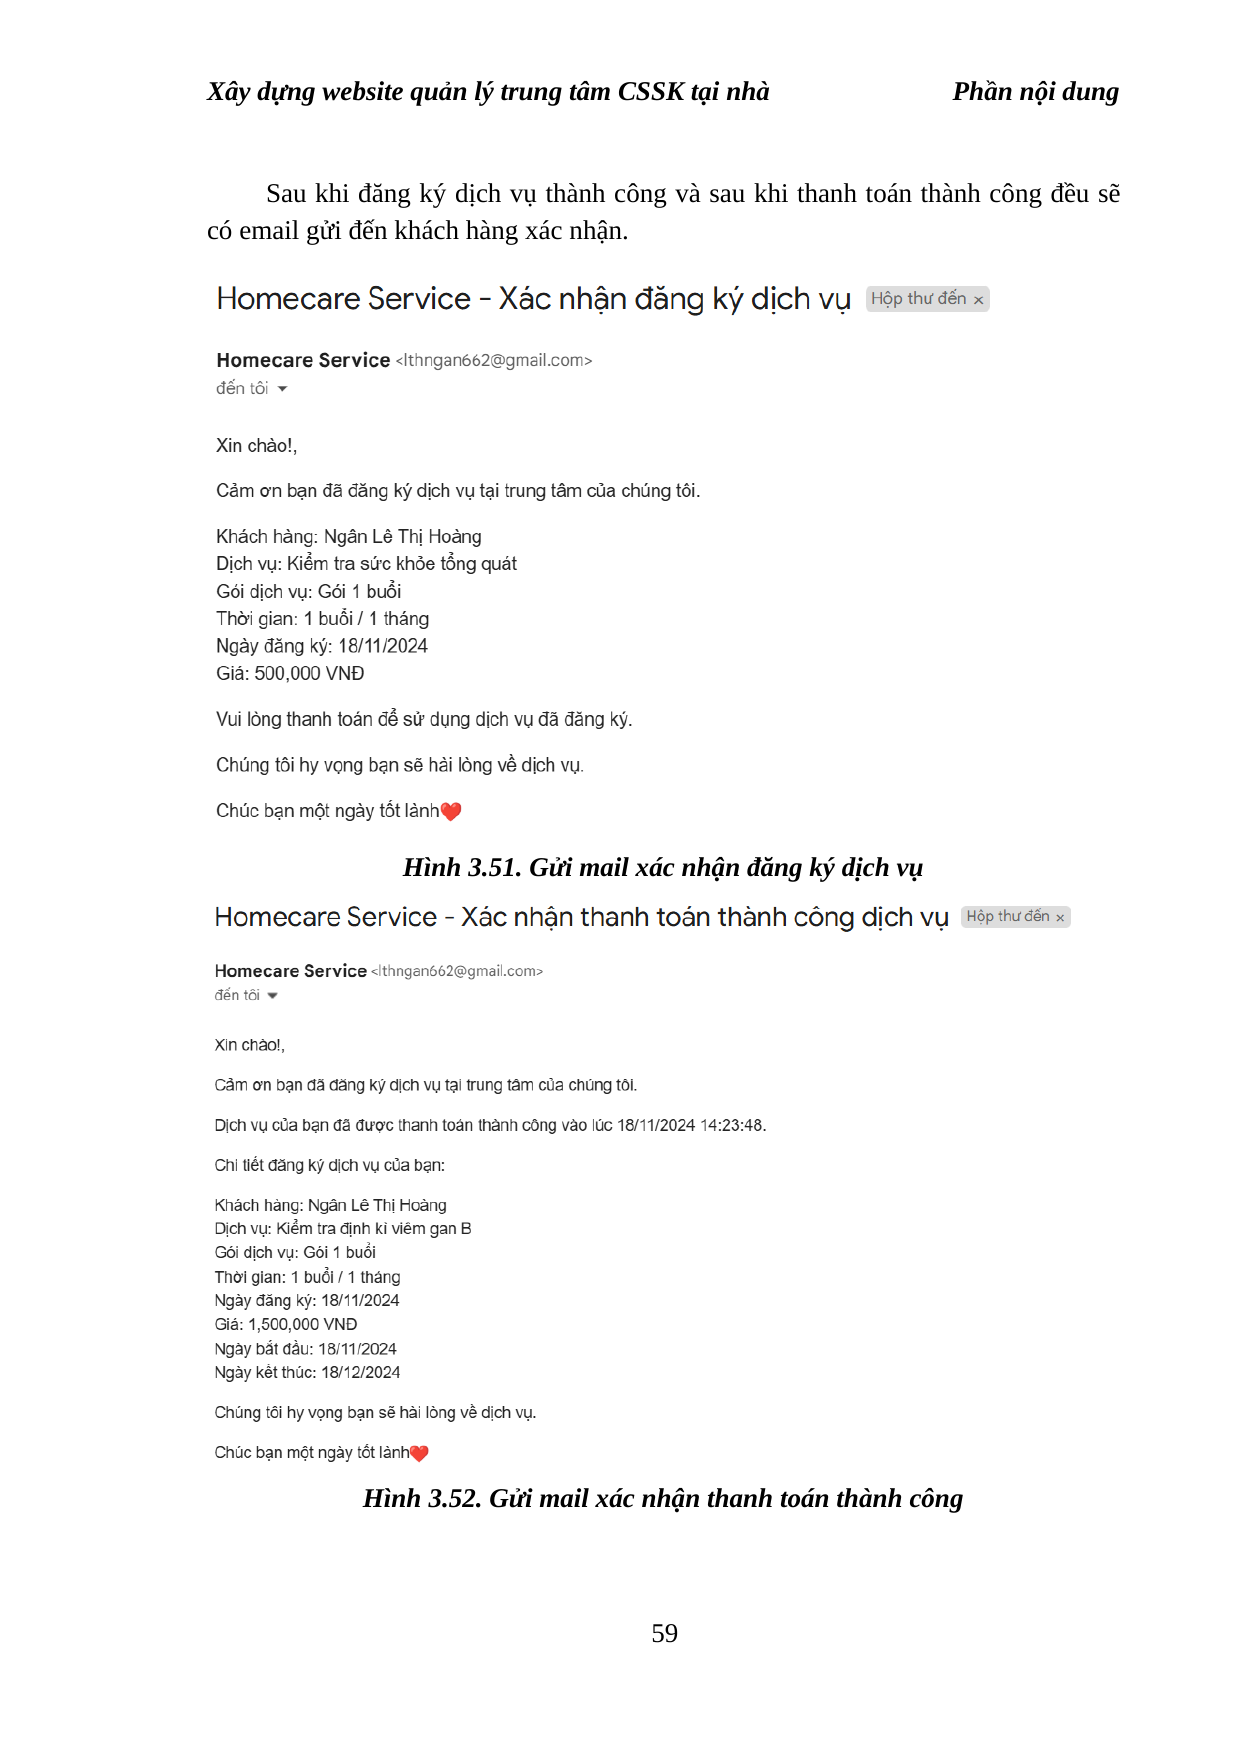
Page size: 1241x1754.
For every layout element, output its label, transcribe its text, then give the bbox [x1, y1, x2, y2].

picture [206, 888, 1123, 1476]
picture [206, 268, 1123, 845]
text Sau khi đăng ký dịch vụ thành công và sau khi thanh toán thành công đều sẽ có email gửi đến khách hàng xác nhận. [207, 177, 1122, 246]
